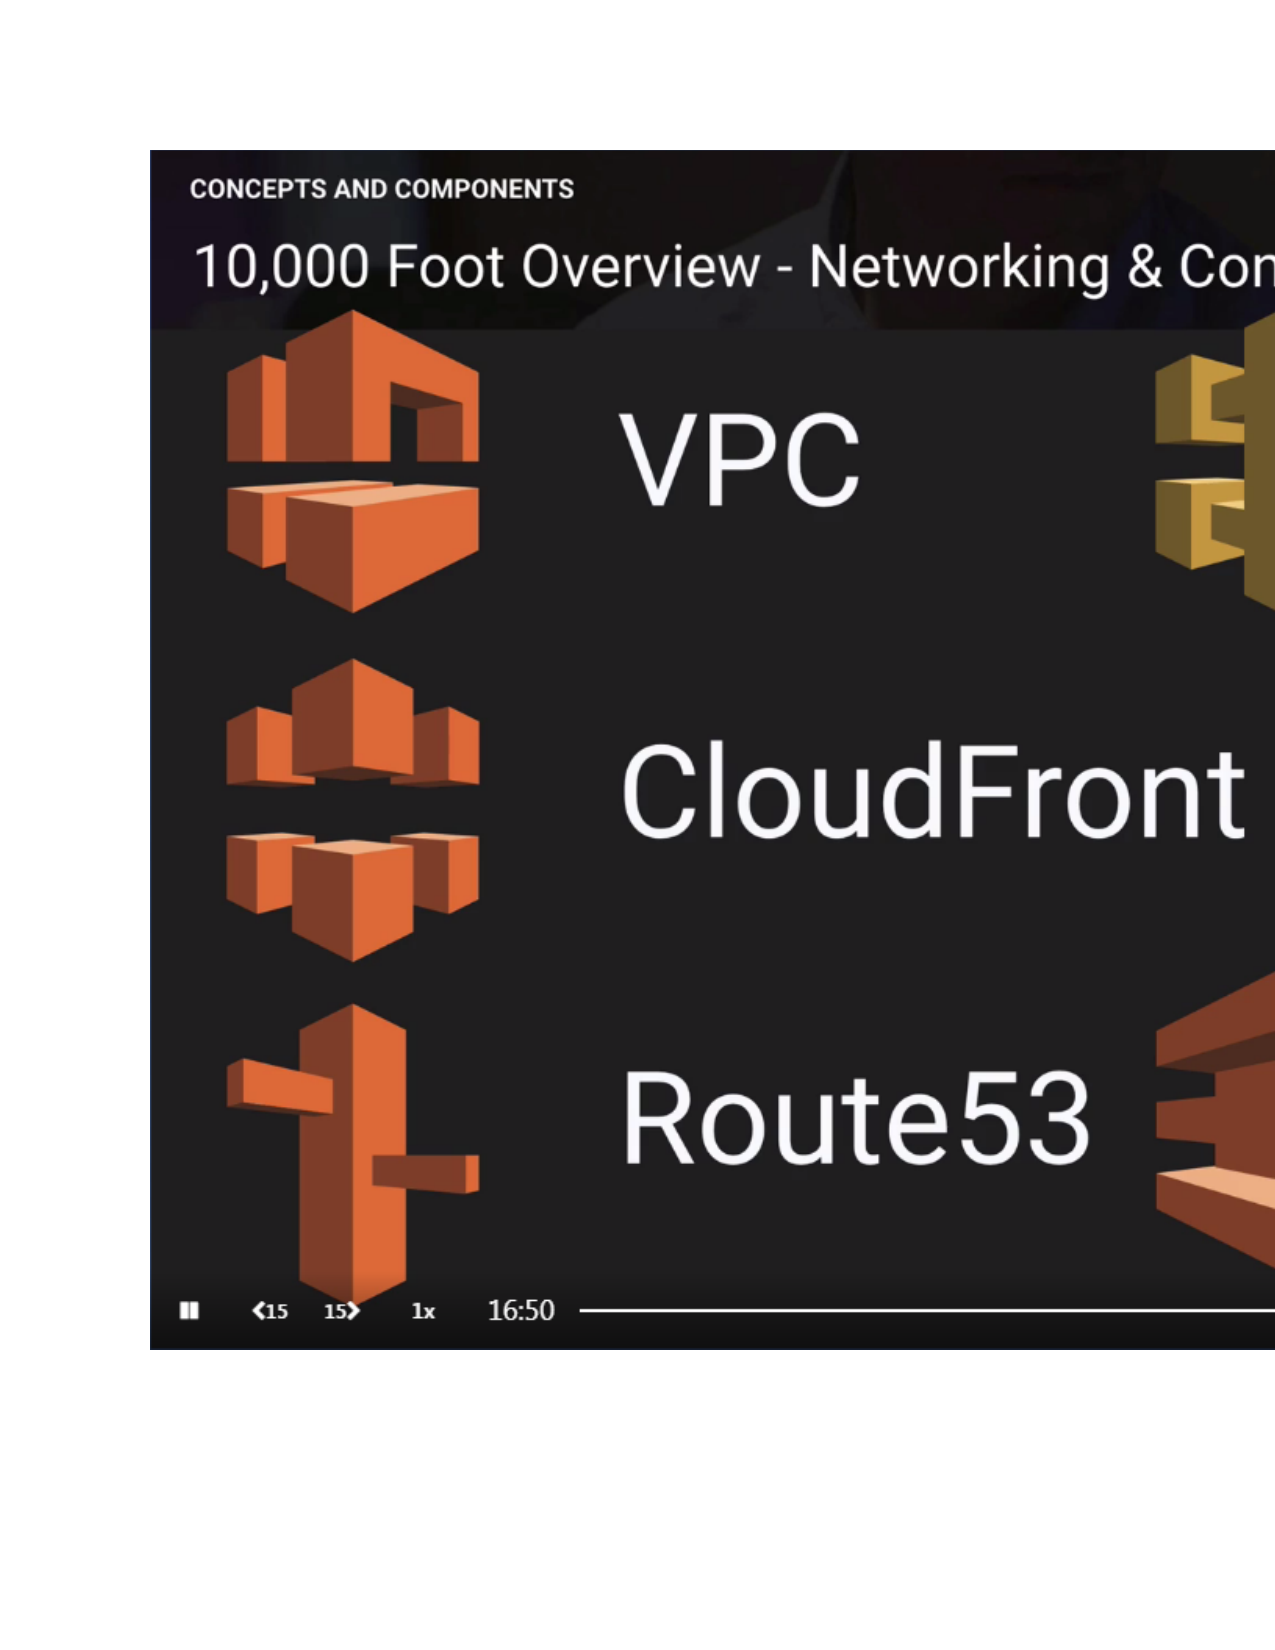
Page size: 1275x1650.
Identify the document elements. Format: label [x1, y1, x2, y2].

picture [150, 150, 1275, 1350]
